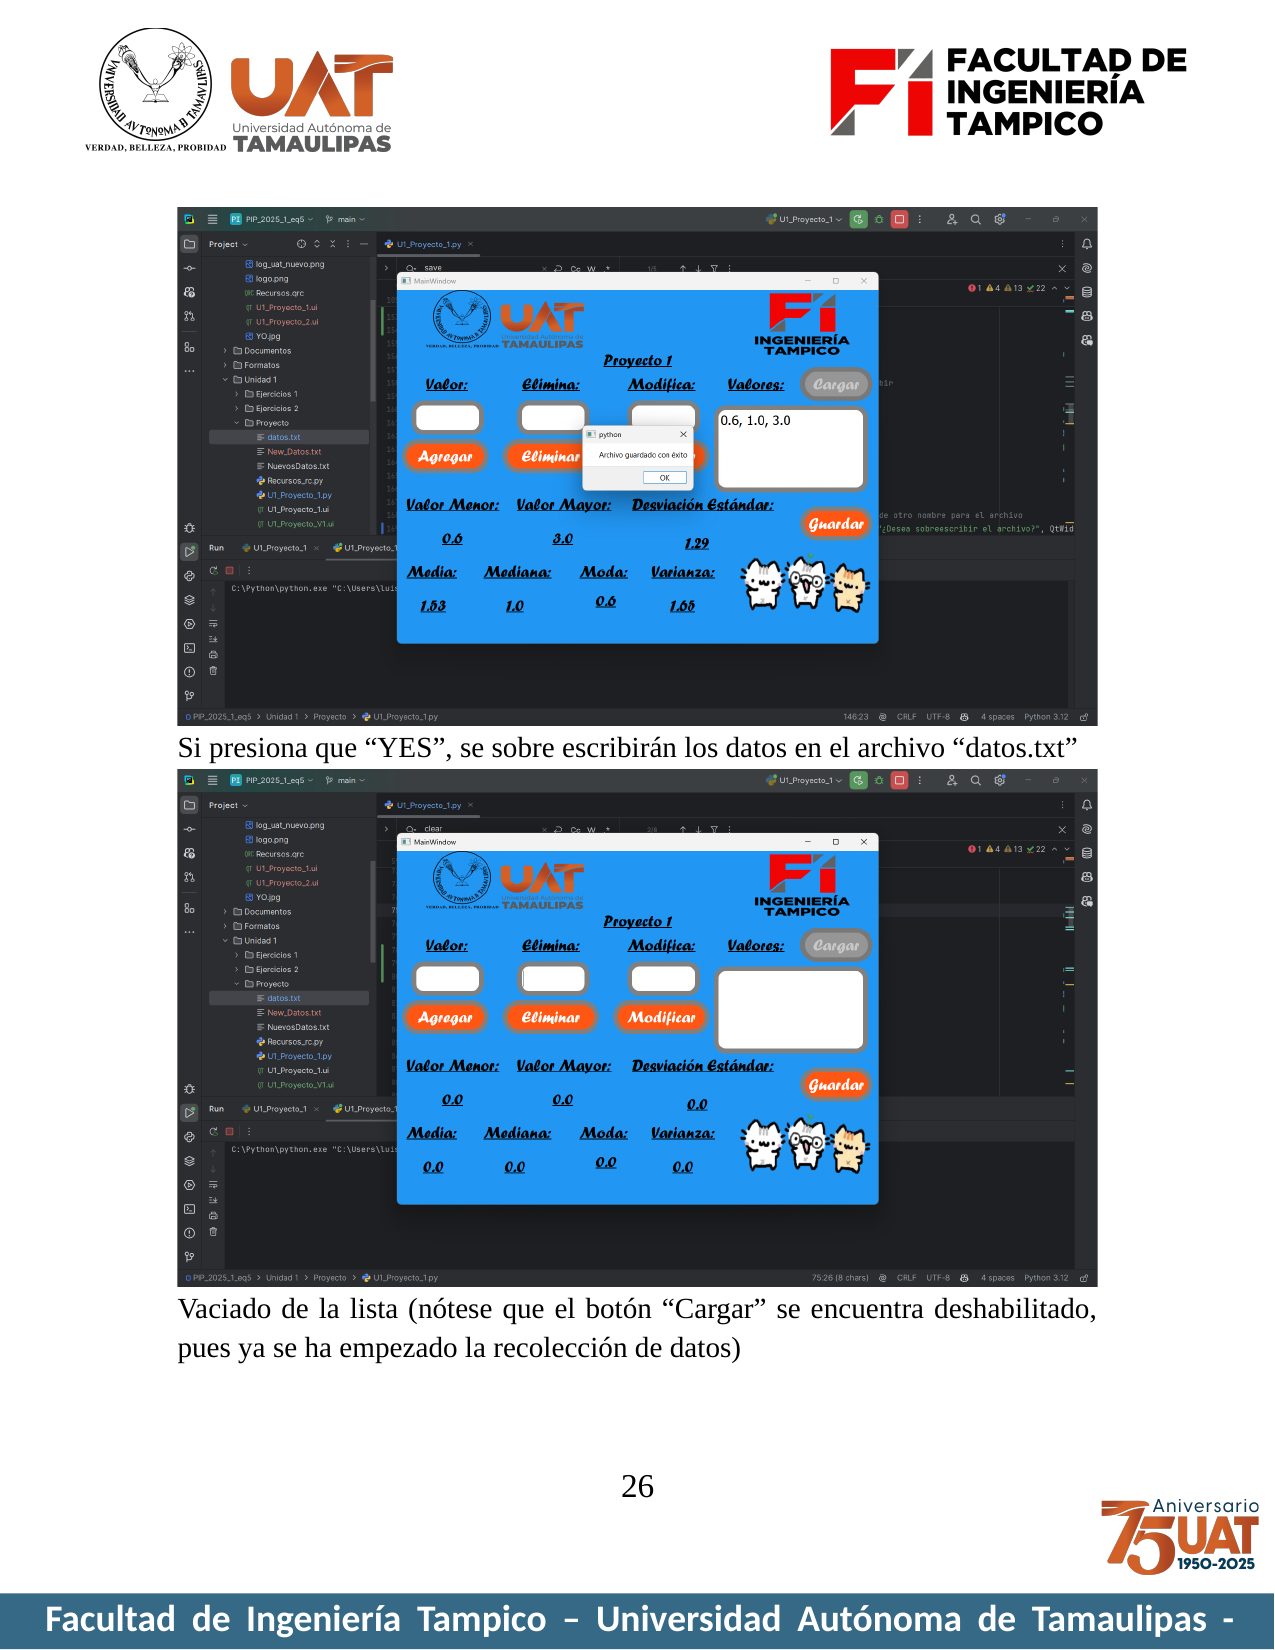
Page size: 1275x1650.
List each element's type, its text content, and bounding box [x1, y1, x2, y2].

picture [85, 28, 394, 152]
picture [177, 207, 1098, 726]
text Vaciado de la lista (nótese que el botón “Cargar” se encuentra deshabilitado, pues ya se ha empezado la recolección de datos) [177, 1287, 1098, 1364]
text Si presiona que “YES”, se sobre escribirán los datos en el archivo “datos.txt” [177, 731, 1098, 764]
picture [823, 37, 1199, 144]
picture [1101, 1499, 1259, 1575]
picture [177, 769, 1098, 1287]
